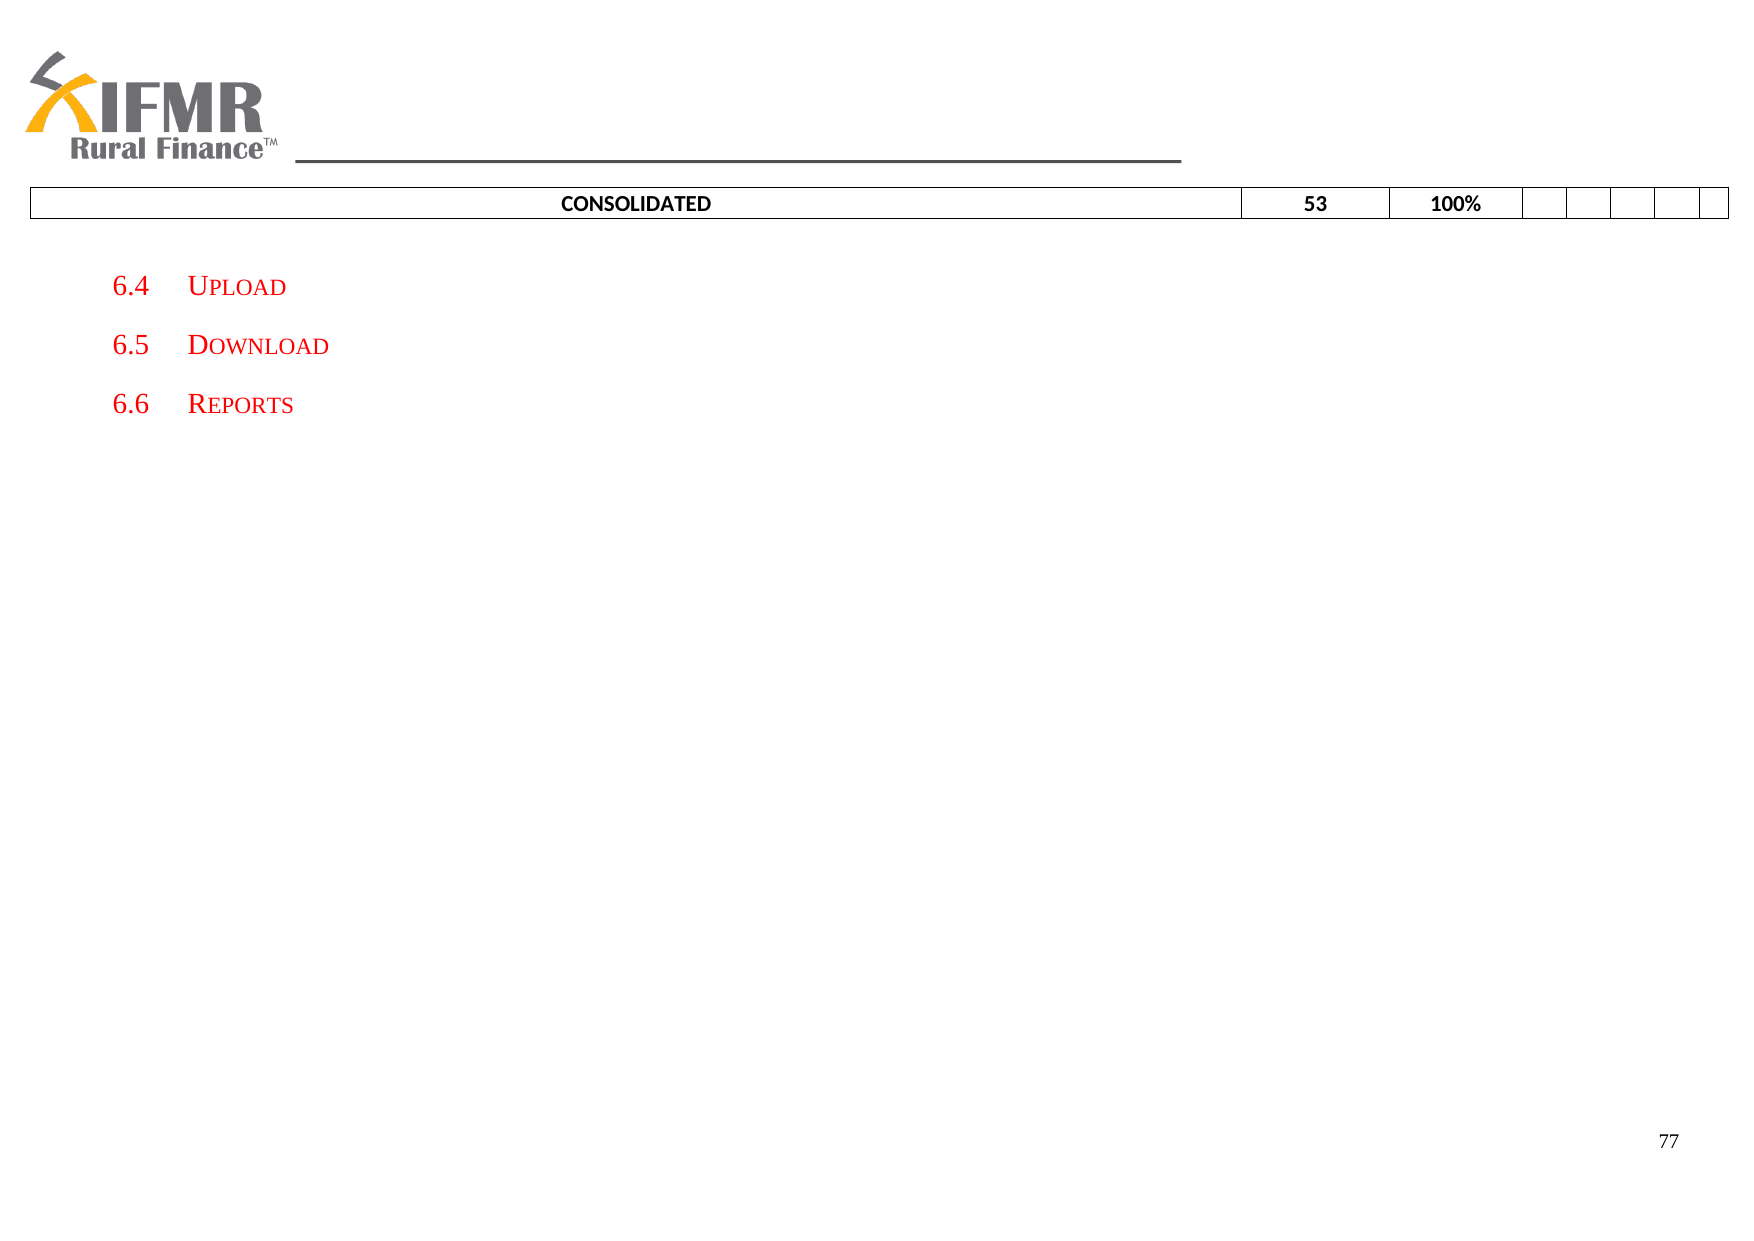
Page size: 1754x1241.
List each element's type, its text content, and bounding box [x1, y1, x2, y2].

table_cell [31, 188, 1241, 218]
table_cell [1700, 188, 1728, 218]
subtitle Upload [112, 268, 1679, 302]
picture [18, 45, 284, 166]
subtitle Download [112, 327, 1679, 361]
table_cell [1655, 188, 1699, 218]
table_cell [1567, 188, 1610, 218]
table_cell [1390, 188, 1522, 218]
subtitle Reports [112, 386, 1679, 419]
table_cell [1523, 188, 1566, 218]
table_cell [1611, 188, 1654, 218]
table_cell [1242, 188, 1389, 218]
